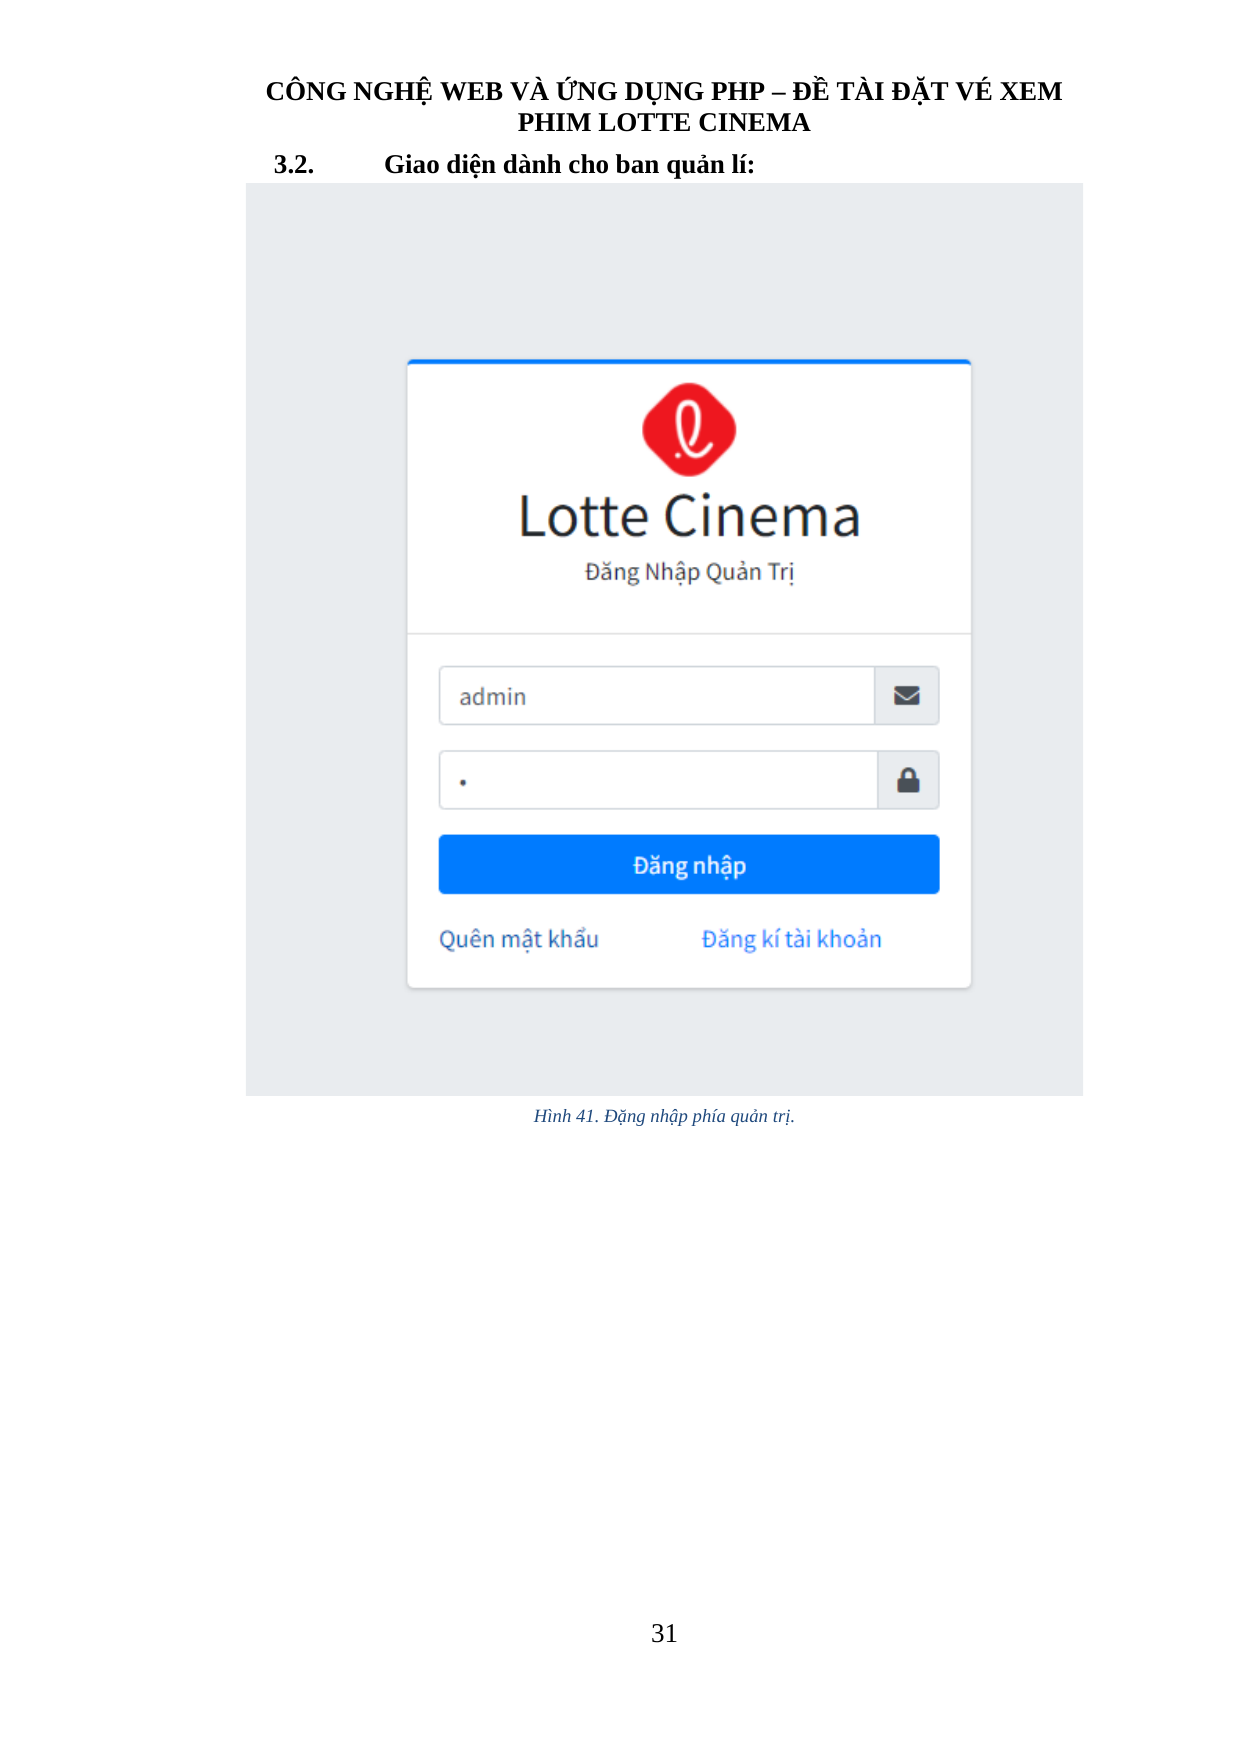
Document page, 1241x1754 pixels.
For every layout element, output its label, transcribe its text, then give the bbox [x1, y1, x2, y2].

subtitle Giao diện dành cho ban quản lí: [274, 148, 1092, 179]
picture [245, 183, 1084, 1096]
